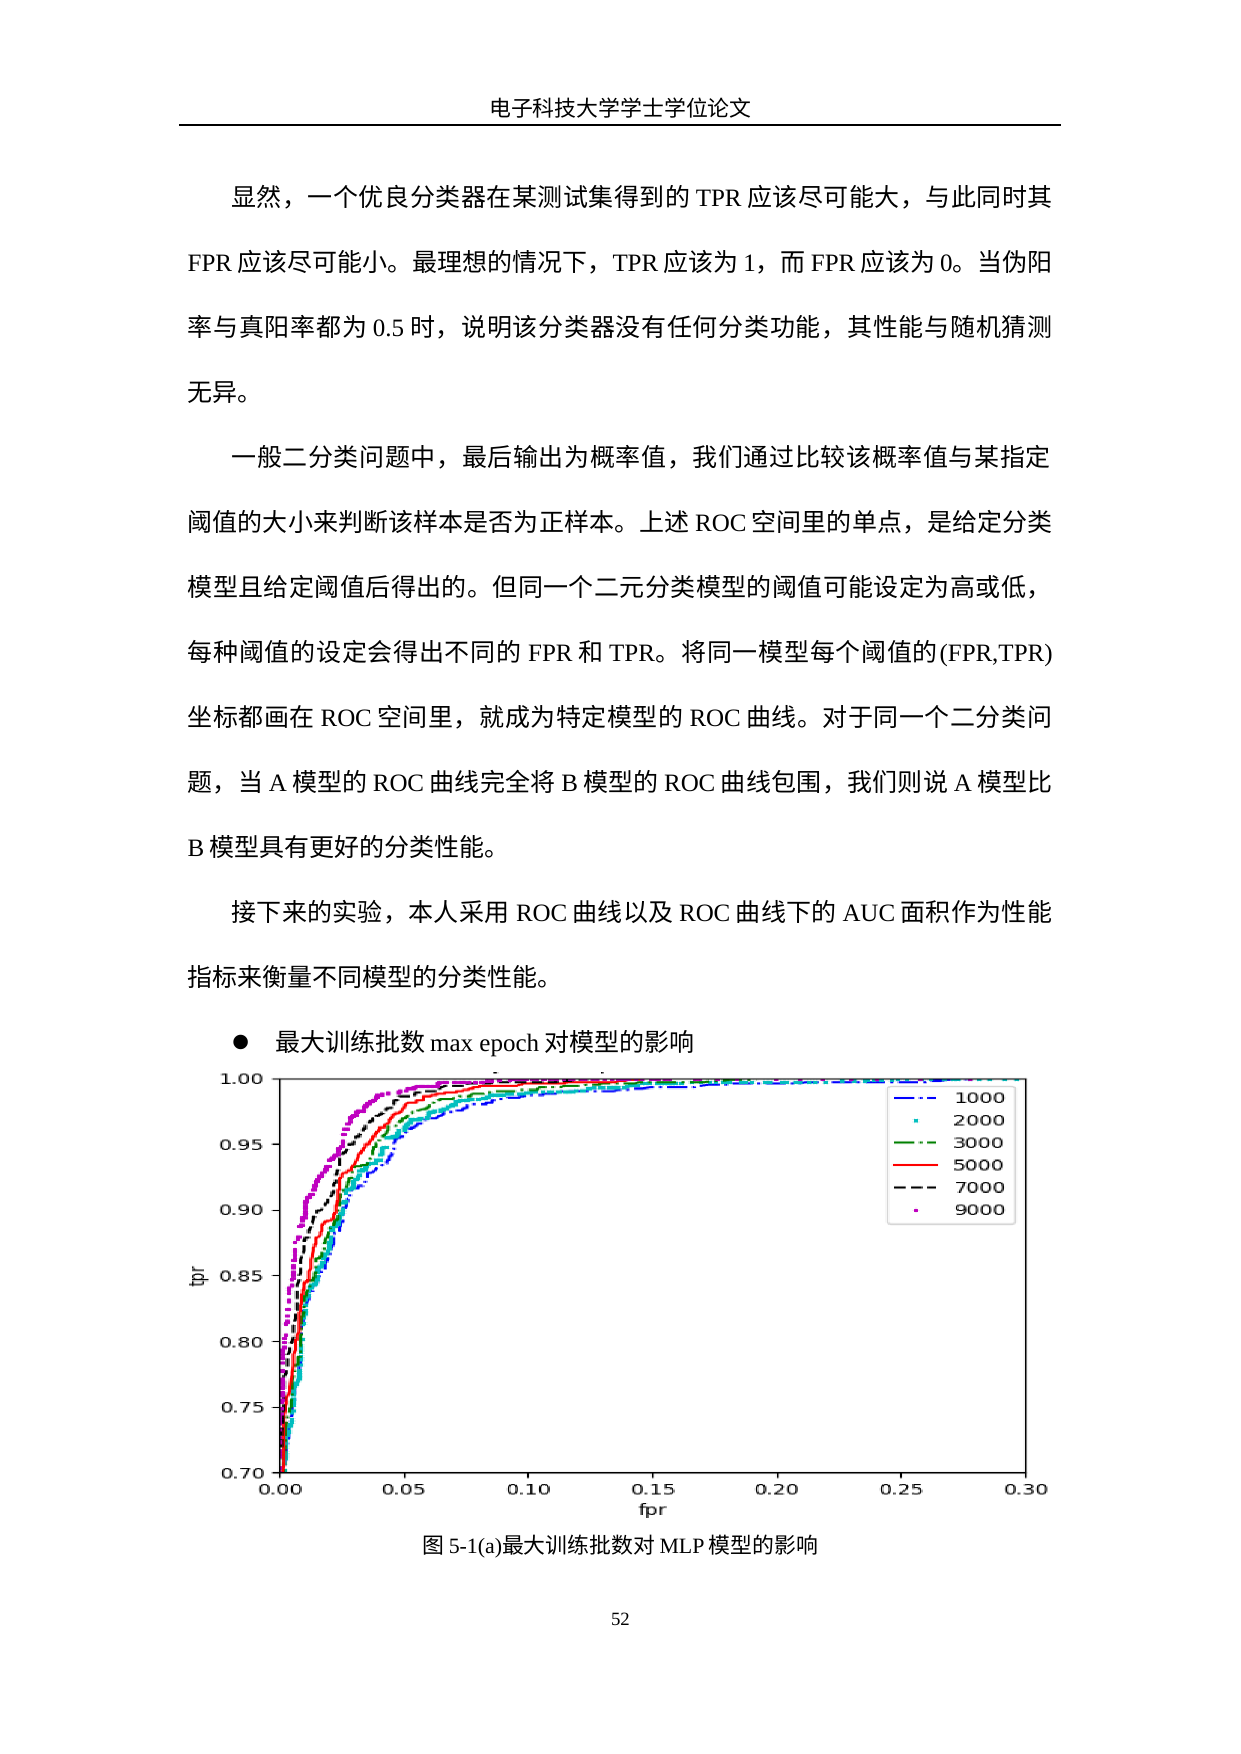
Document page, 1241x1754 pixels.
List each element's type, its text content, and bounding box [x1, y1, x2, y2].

text 一般二分类问题中，最后输出为概率值，我们通过比较该概率值与某指定阈值的大小来判断该样本是否为正样本。上述ROC空间里的单点，是给定分类模型且给定阈值后得出的。但同一个二元分类模型的阈值可能设定为高或低，每种阈值的设定会得出不同的FPR和TPR。将同一模型每个阈值的(FPR,TPR)坐标都画在ROC空间里，就成为特定模型的ROC曲线。对于同一个二分类问题，当A模型的ROC曲线完全将B模型的ROC曲线包围，我们则说A模型比B模型具有更好的分类性能。 [187, 423, 1053, 878]
picture [187, 1072, 1054, 1521]
text 接下来的实验，本人采用ROC曲线以及ROC曲线下的AUC面积作为性能指标来衡量不同模型的分类性能。 [187, 878, 1053, 1008]
list 最大训练批数max epoch对模型的影响 [231, 1008, 1053, 1072]
text 图5-1(a)最大训练批数对MLP模型的影响 [187, 1528, 1053, 1560]
text 显然，一个优良分类器在某测试集得到的TPR应该尽可能大，与此同时其FPR应该尽可能小。最理想的情况下，TPR应该为1，而FPR应该为0。当伪阳率与真阳率都为0.5时，说明该分类器没有任何分类功能，其性能与随机猜测无异。 [187, 163, 1053, 423]
